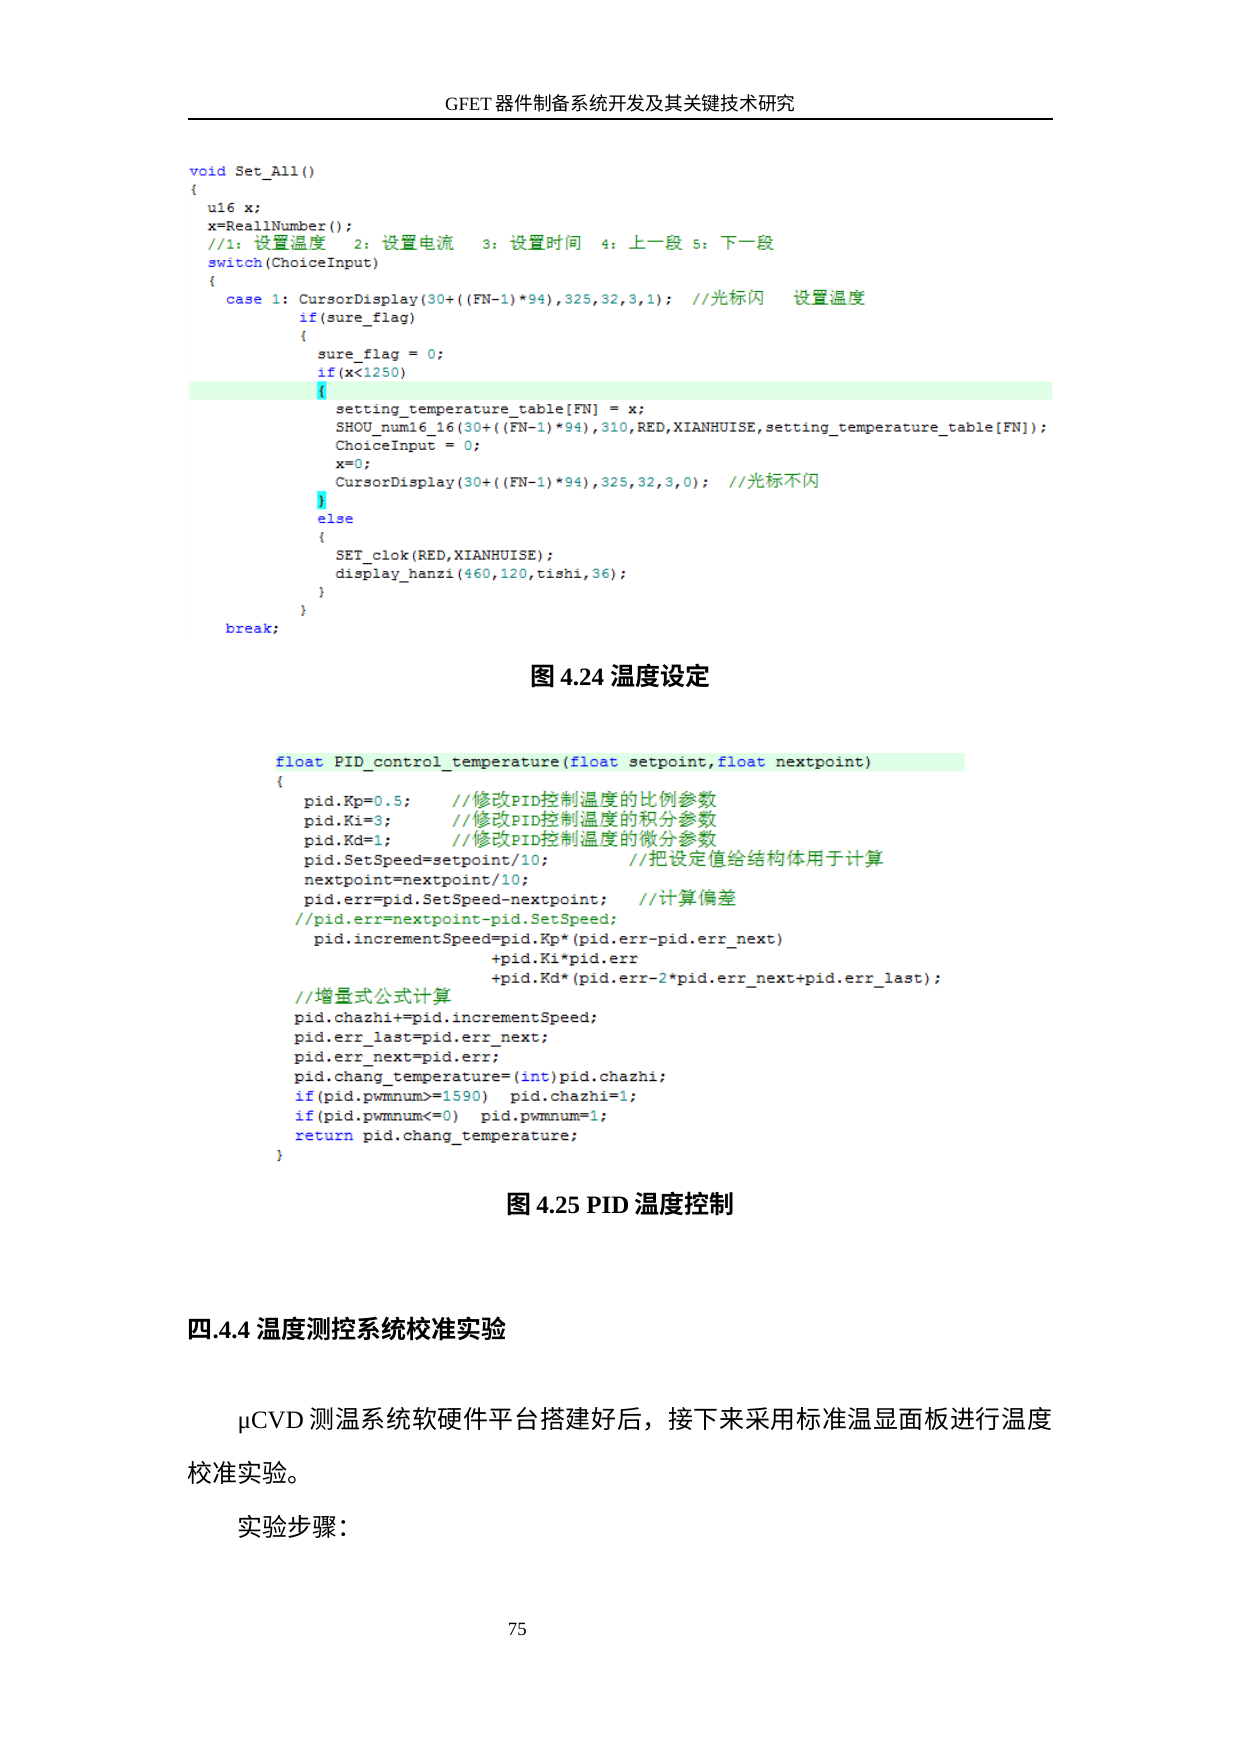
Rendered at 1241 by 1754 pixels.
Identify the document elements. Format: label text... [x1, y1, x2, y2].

text 实验步骤： [187, 1508, 1053, 1544]
text μCVD测温系统软硬件平台搭建好后，接下来采用标准温显面板进行温度校准实验。 [187, 1399, 1053, 1490]
picture [275, 753, 965, 1171]
text 图4.24 温度设定 [187, 656, 1053, 692]
text 图4.25 PID温度控制 [187, 1185, 1053, 1221]
subtitle 温度测控系统校准实验 [187, 1309, 1053, 1346]
picture [187, 163, 1053, 642]
